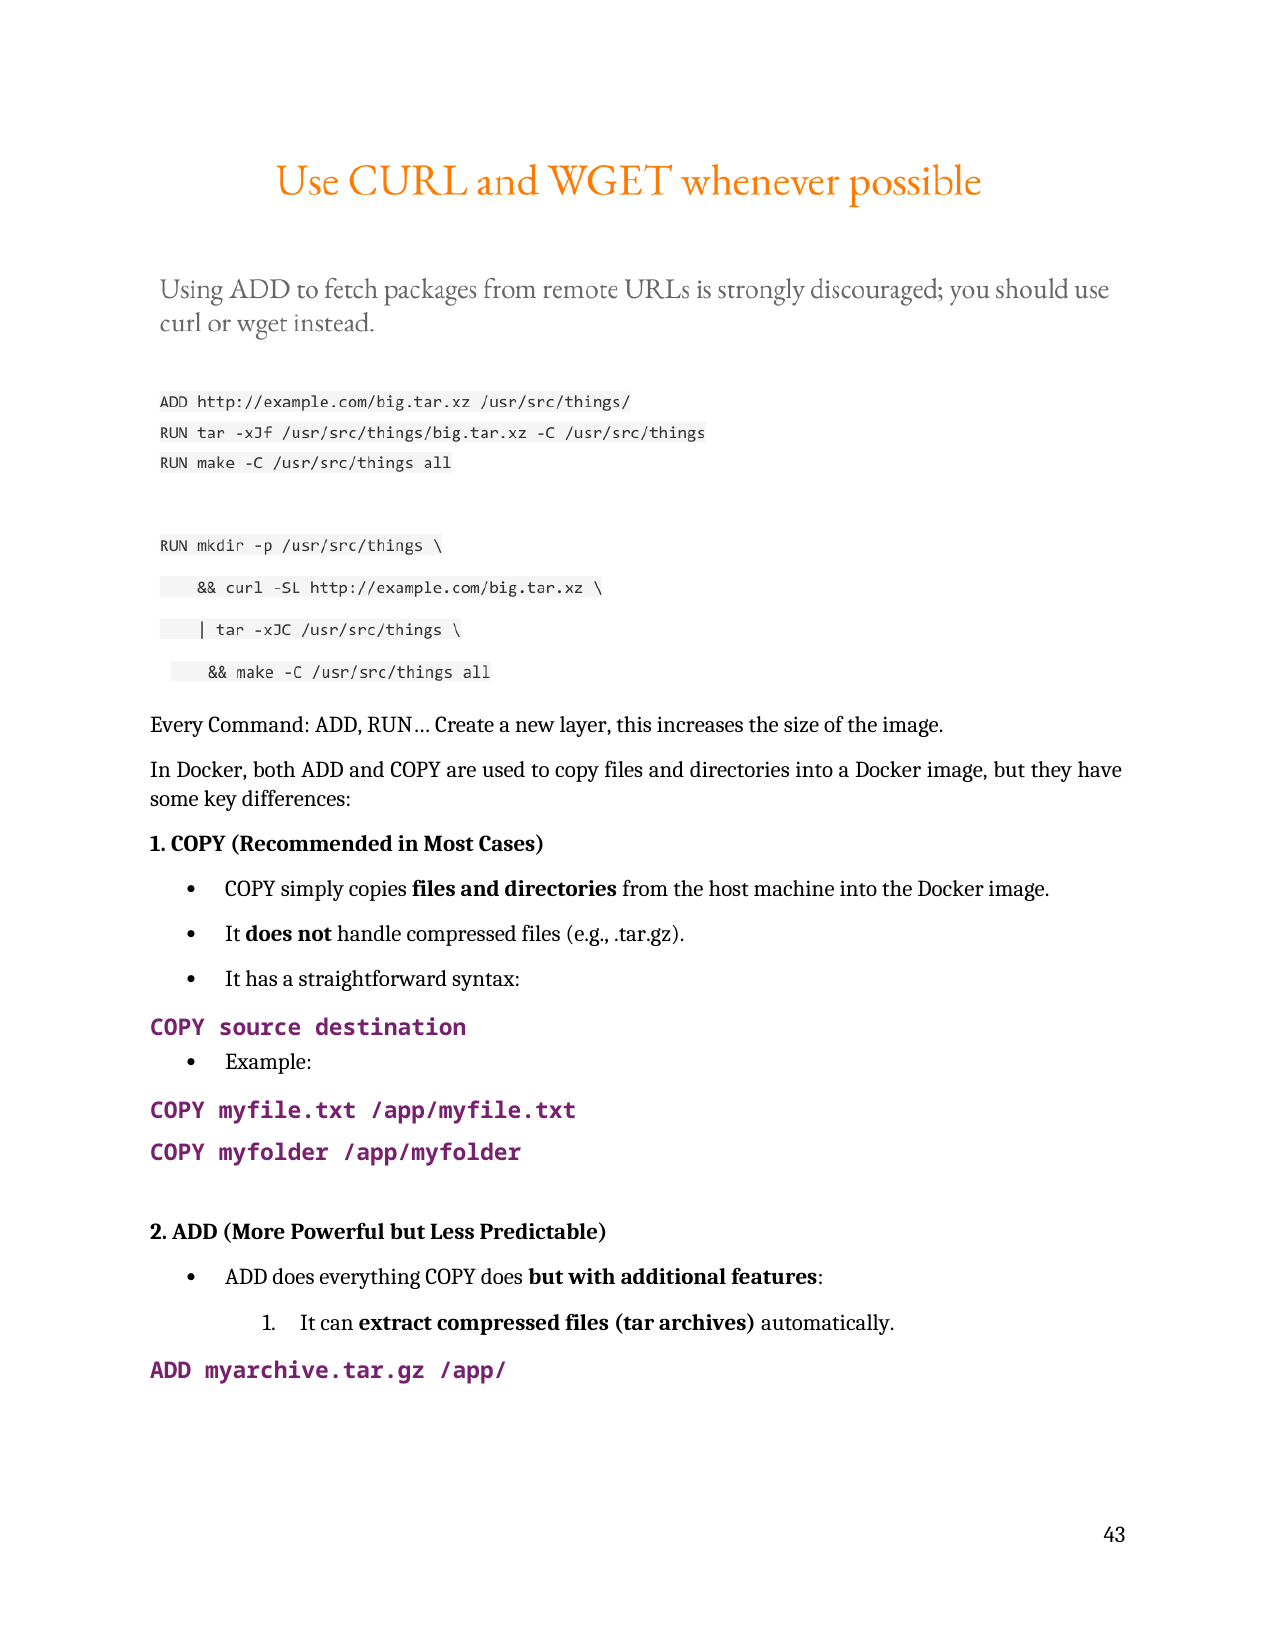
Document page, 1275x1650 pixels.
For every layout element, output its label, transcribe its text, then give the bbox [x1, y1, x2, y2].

text Every Command: ADD, RUN… Create a new layer, this increases the size of the image. [150, 712, 1125, 738]
subtitle ADD myarchive.tar.gz /app/ [150, 1354, 1125, 1386]
list It has a straightforward syntax: [187, 966, 1125, 992]
text In Docker, both ADD and COPY are used to copy files and directories into a Docker image, but they have some key differences: [150, 757, 1125, 812]
subtitle COPY myfolder /app/myfolder [150, 1136, 1125, 1167]
text 2. ADD (More Powerful but Less Predictable) [150, 1219, 1125, 1245]
text 1. COPY (Recommended in Most Cases) [150, 831, 1125, 857]
list It does not handle compressed files (e.g., .tar.gz). [187, 921, 1125, 947]
subtitle COPY myfile.txt /app/myfile.txt [150, 1094, 1125, 1125]
subtitle COPY source destination [150, 1011, 1125, 1042]
list ADD does everything COPY does but with additional features: [187, 1264, 1125, 1291]
list COPY simply copies files and directories from the host machine into the Docker image. [187, 876, 1125, 902]
list Example: [187, 1049, 1125, 1075]
list It can extract compressed files (tar archives) automatically. [262, 1309, 1125, 1336]
picture [150, 150, 1125, 694]
